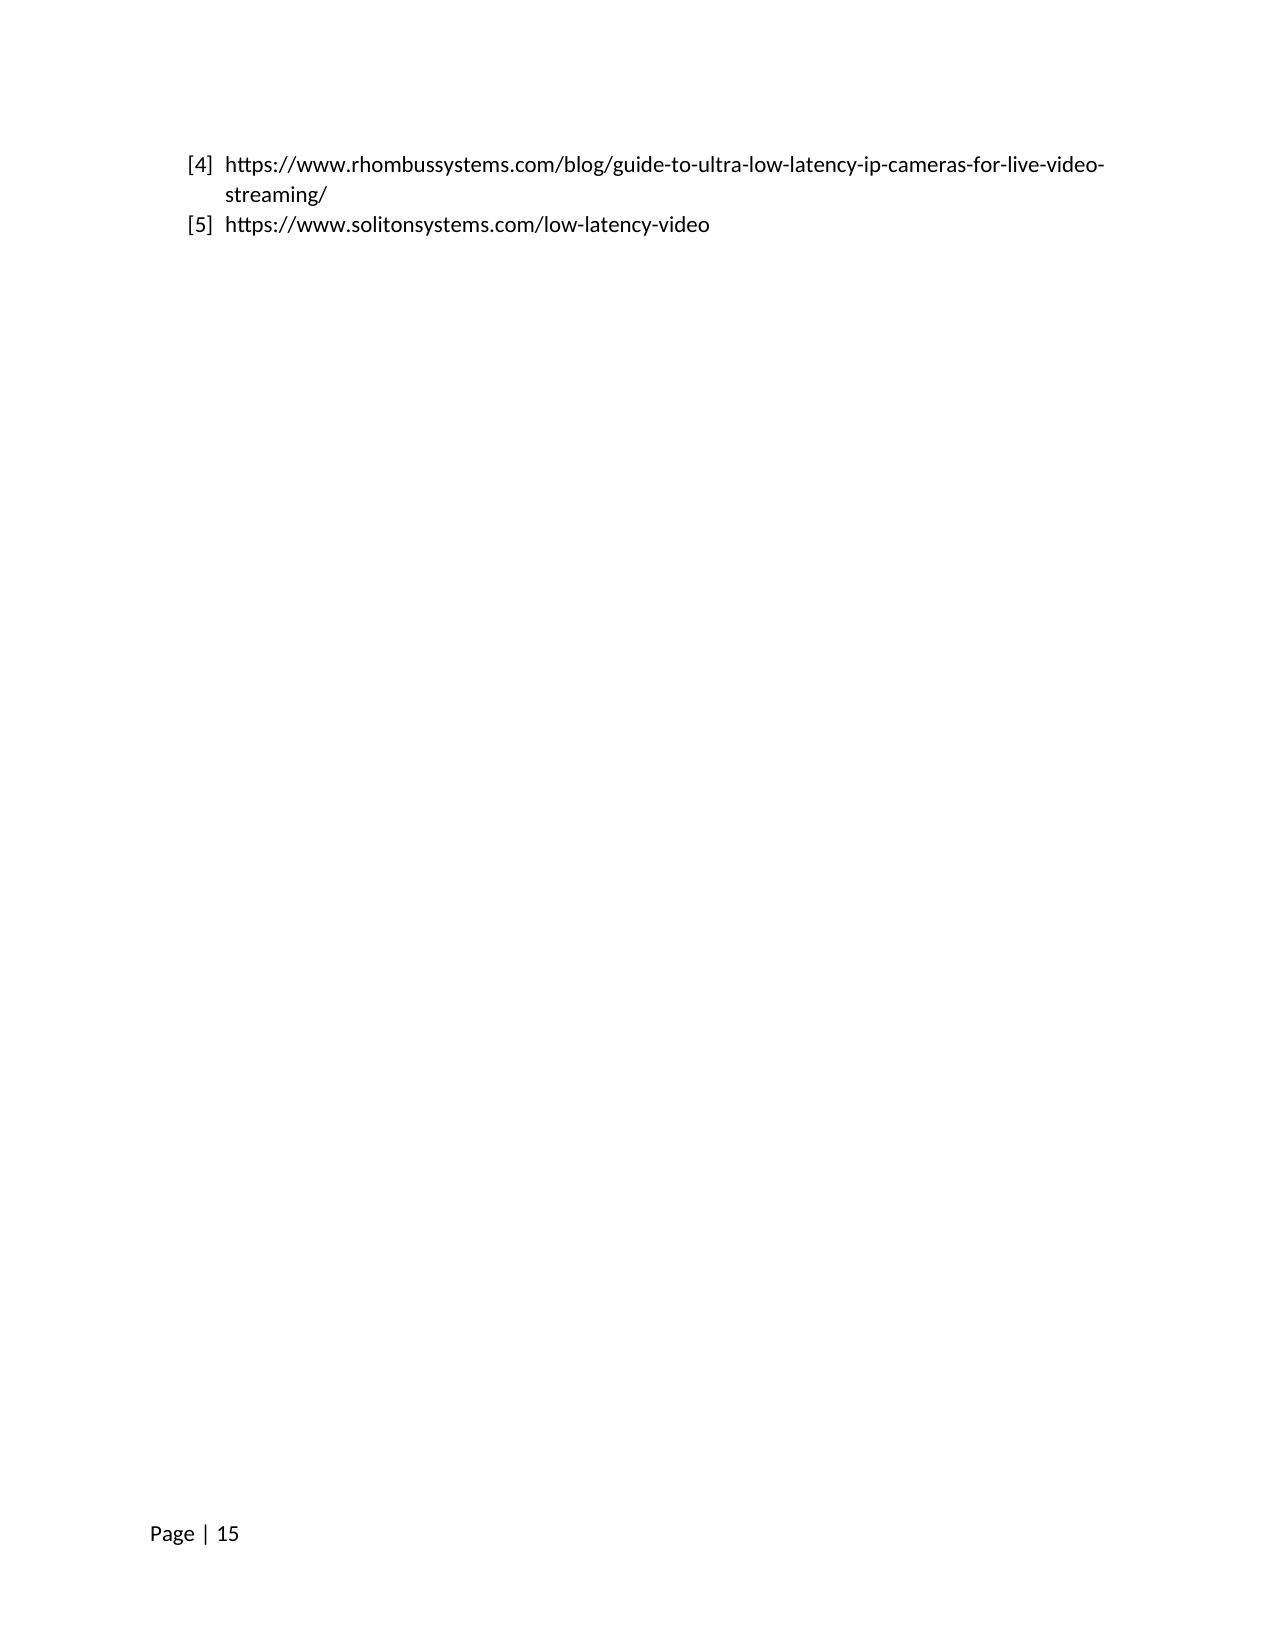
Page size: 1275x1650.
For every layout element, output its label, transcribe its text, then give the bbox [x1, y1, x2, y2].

list https://www.solitonsystems.com/low-latency-video [187, 210, 1125, 238]
list https://www.rhombussystems.com/blog/guide-to-ultra-low-latency-ip-cameras-for-live-video-streaming/ [187, 150, 1125, 208]
